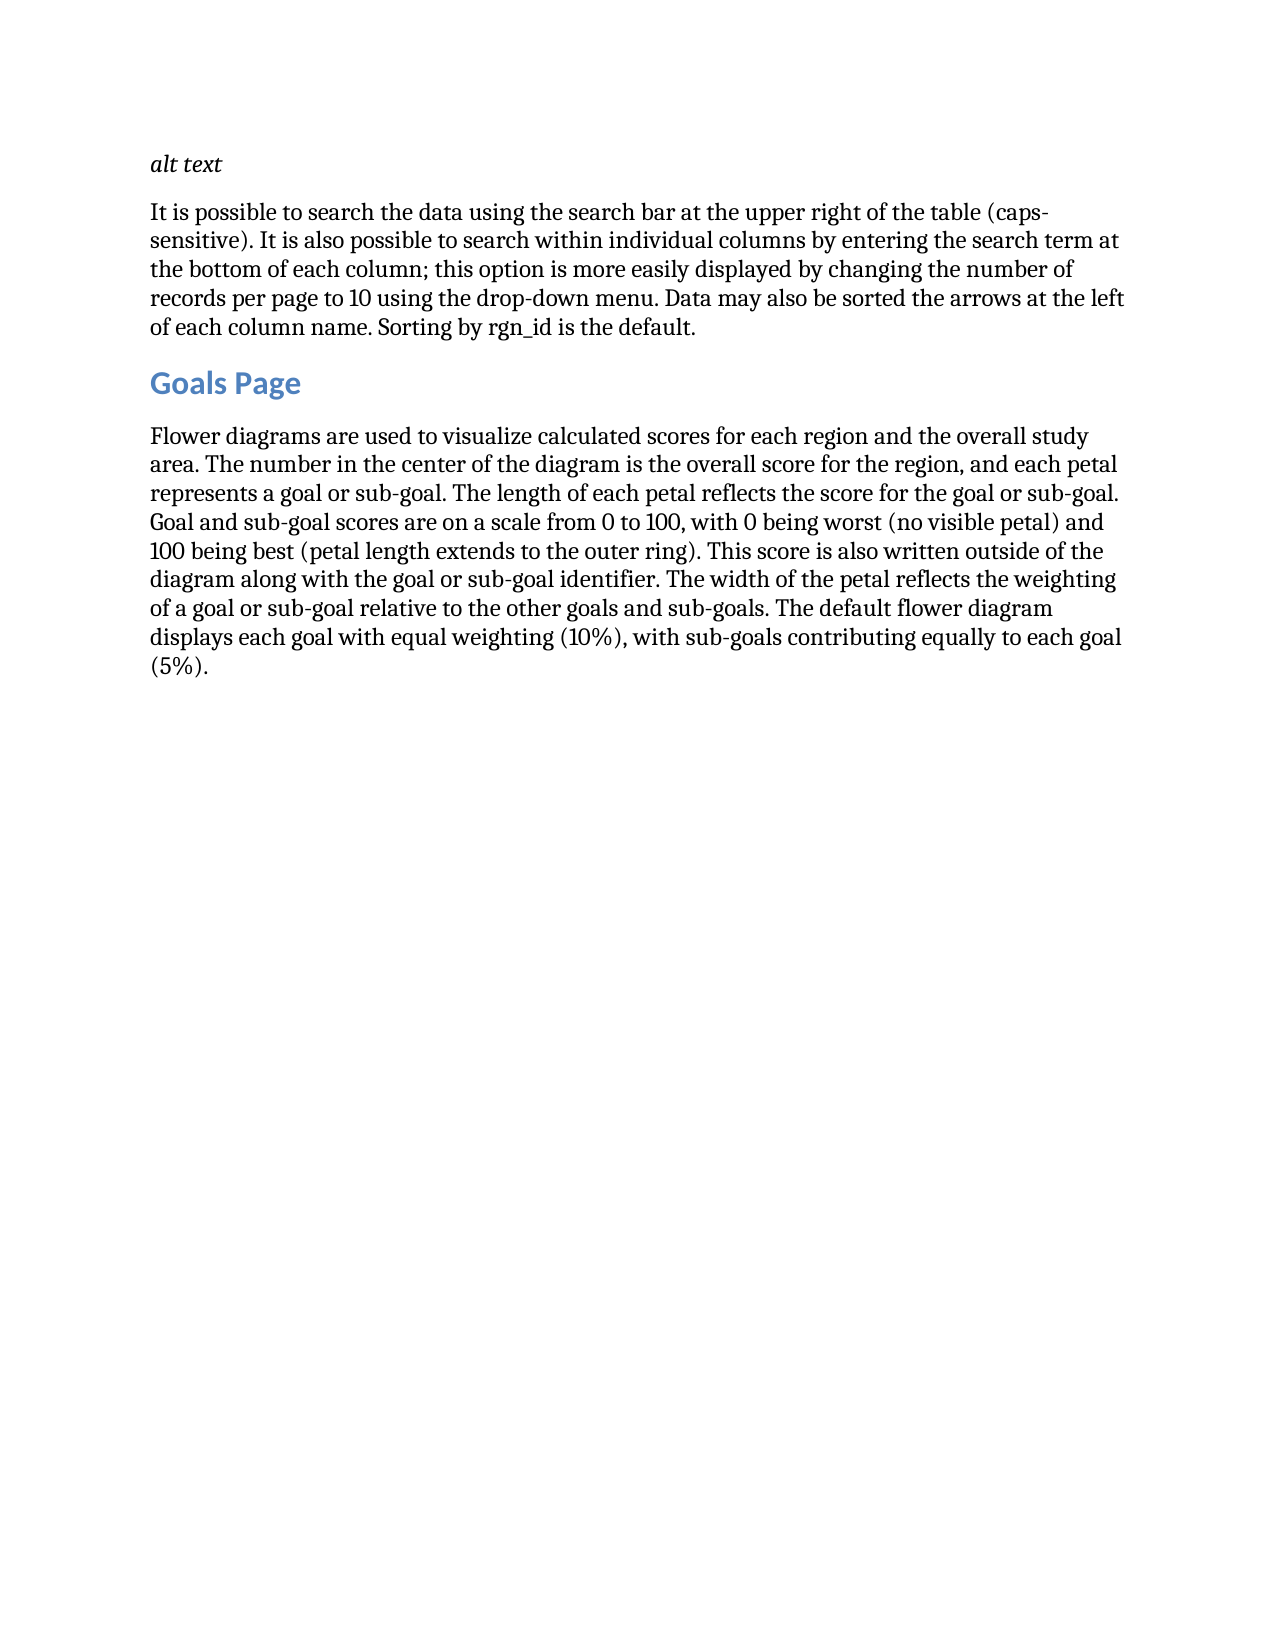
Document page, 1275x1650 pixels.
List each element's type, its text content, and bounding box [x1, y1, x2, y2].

text It is possible to search the data using the search bar at the upper right of the table (caps-sensitive). It is also possible to search within individual columns by entering the search term at the bottom of each column; this option is more easily displayed by changing the number of records per page to 10 using the drop-down menu. Data may also be sorted the arrows at the left of each column name. Sorting by rgn_id is the default. [150, 197, 1125, 341]
subtitle Goals Page [150, 362, 1125, 403]
text alt text [150, 150, 1125, 179]
text Flower diagrams are used to visualize calculated scores for each region and the overall study area. The number in the center of the diagram is the overall score for the region, and each petal represents a goal or sub-goal. The length of each petal reflects the score for the goal or sub-goal. Goal and sub-goal scores are on a scale from 0 to 100, with 0 being worst (no visible petal) and 100 being best (petal length extends to the outer ring). This score is also written outside of the diagram along with the goal or sub-goal identifier. The width of the petal reflects the weighting of a goal or sub-goal relative to the other goals and sub-goals. The default flower diagram displays each goal with equal weighting (10%), with sub-goals contributing equally to each goal (5%). [150, 422, 1125, 680]
